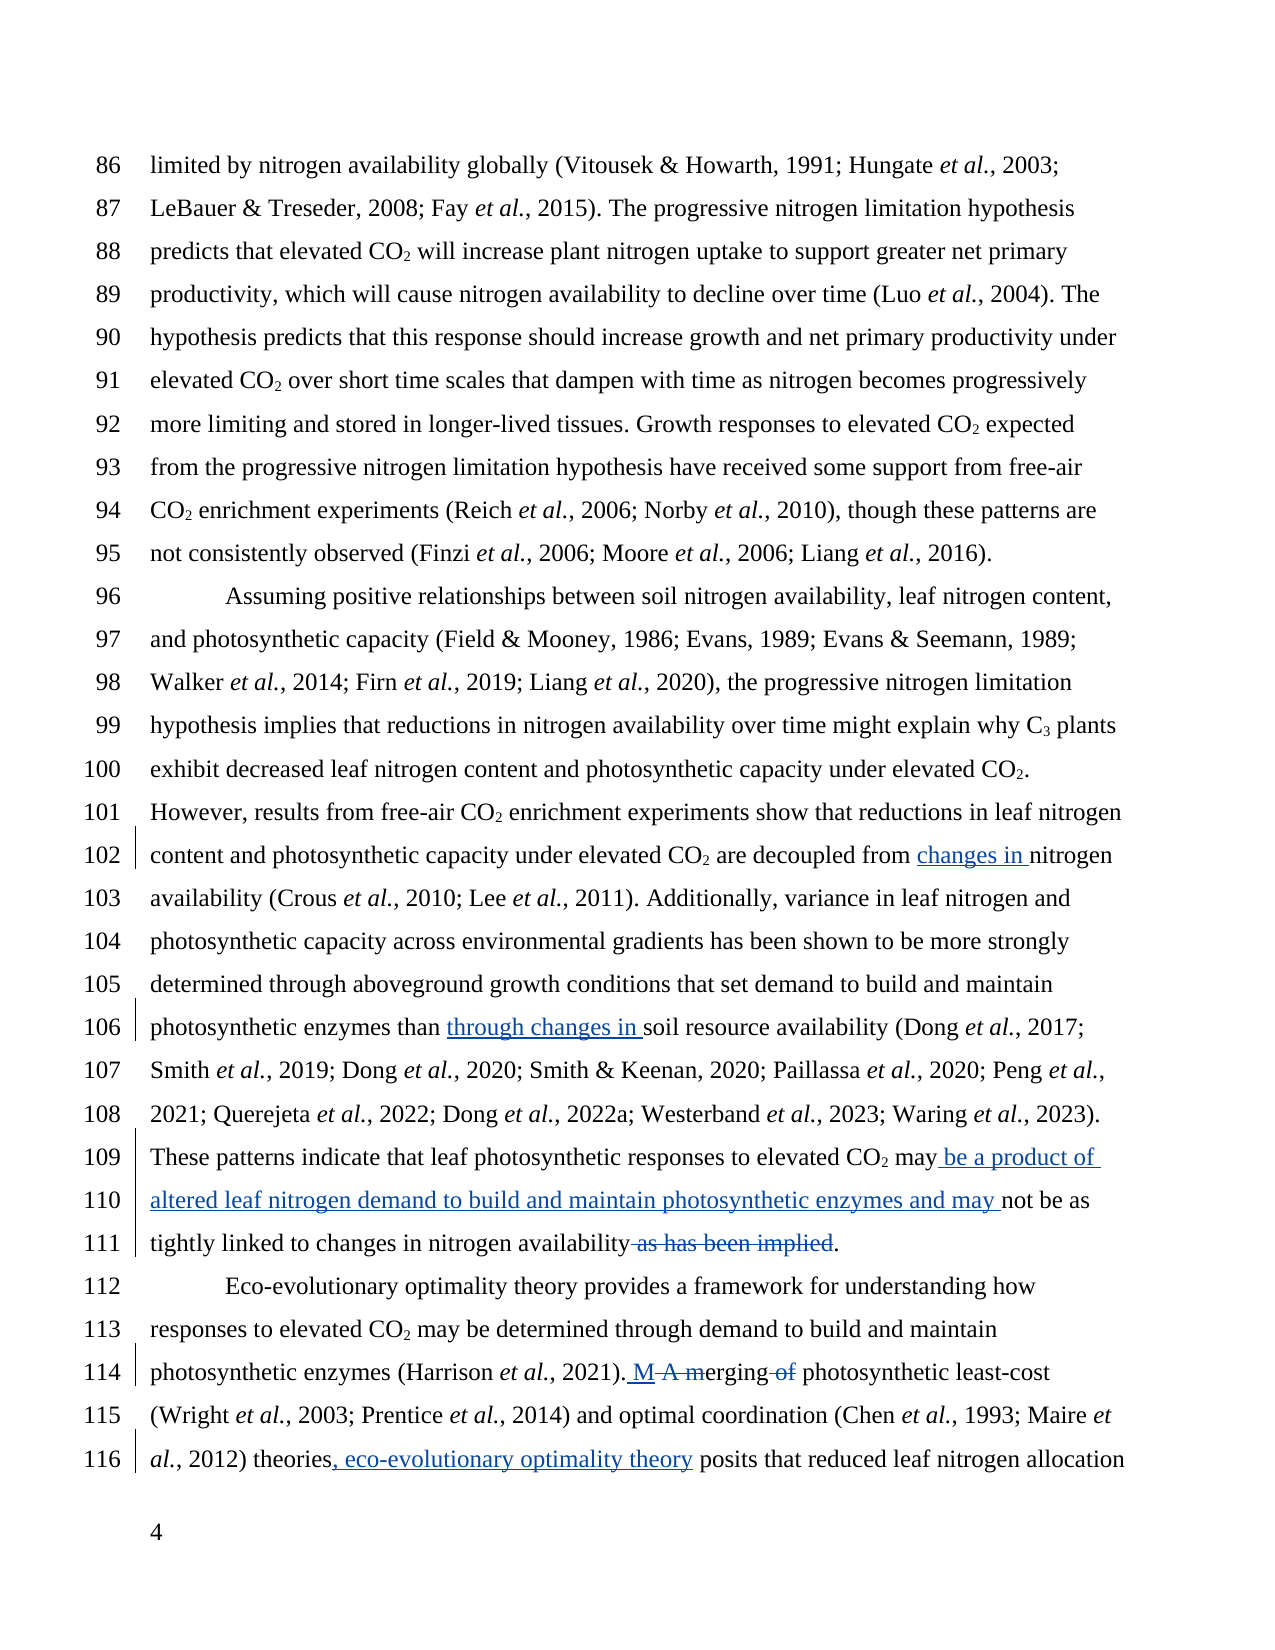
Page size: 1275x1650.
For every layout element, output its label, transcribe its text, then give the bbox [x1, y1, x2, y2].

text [150, 1271, 1125, 1472]
text Assuming positive relationships between soil nitrogen availability, leaf nitrogen content, and photosynthetic capacity (Field & Mooney, 1986; Evans, 1989; Evans & Seemann, 1989; Walker et al., 2014; Firn et al., 2019; Liang et al., 2020), the progressive nitrogen limitation hypothesis implies that reductions in nitrogen availability over time might explain why C3 plants exhibit decreased leaf nitrogen content and photosynthetic capacity under elevated CO2. However, results from free-air CO2 enrichment experiments show that reductions in leaf nitrogen content and photosynthetic capacity under elevated CO2 are decoupled from nitrogen availability (Crous et al., 2010; Lee et al., 2011). Additionally, variance in leaf nitrogen and photosynthetic capacity across environmental gradients has been shown to be more strongly determined through aboveground growth conditions that set demand to build and maintain photosynthetic enzymes than soil resource availability (Dong et al., 2017; Smith et al., 2019; Dong et al., 2020; Smith & Keenan, 2020; Paillassa et al., 2020; Peng et al., 2021; Querejeta et al., 2022; Dong et al., 2022a; Westerband et al., 2023; Waring et al., 2023). These patterns indicate that leaf photosynthetic responses to elevated CO2 maynot be as tightly linked to changes in nitrogen availability. [150, 581, 1125, 1257]
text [150, 150, 1125, 567]
